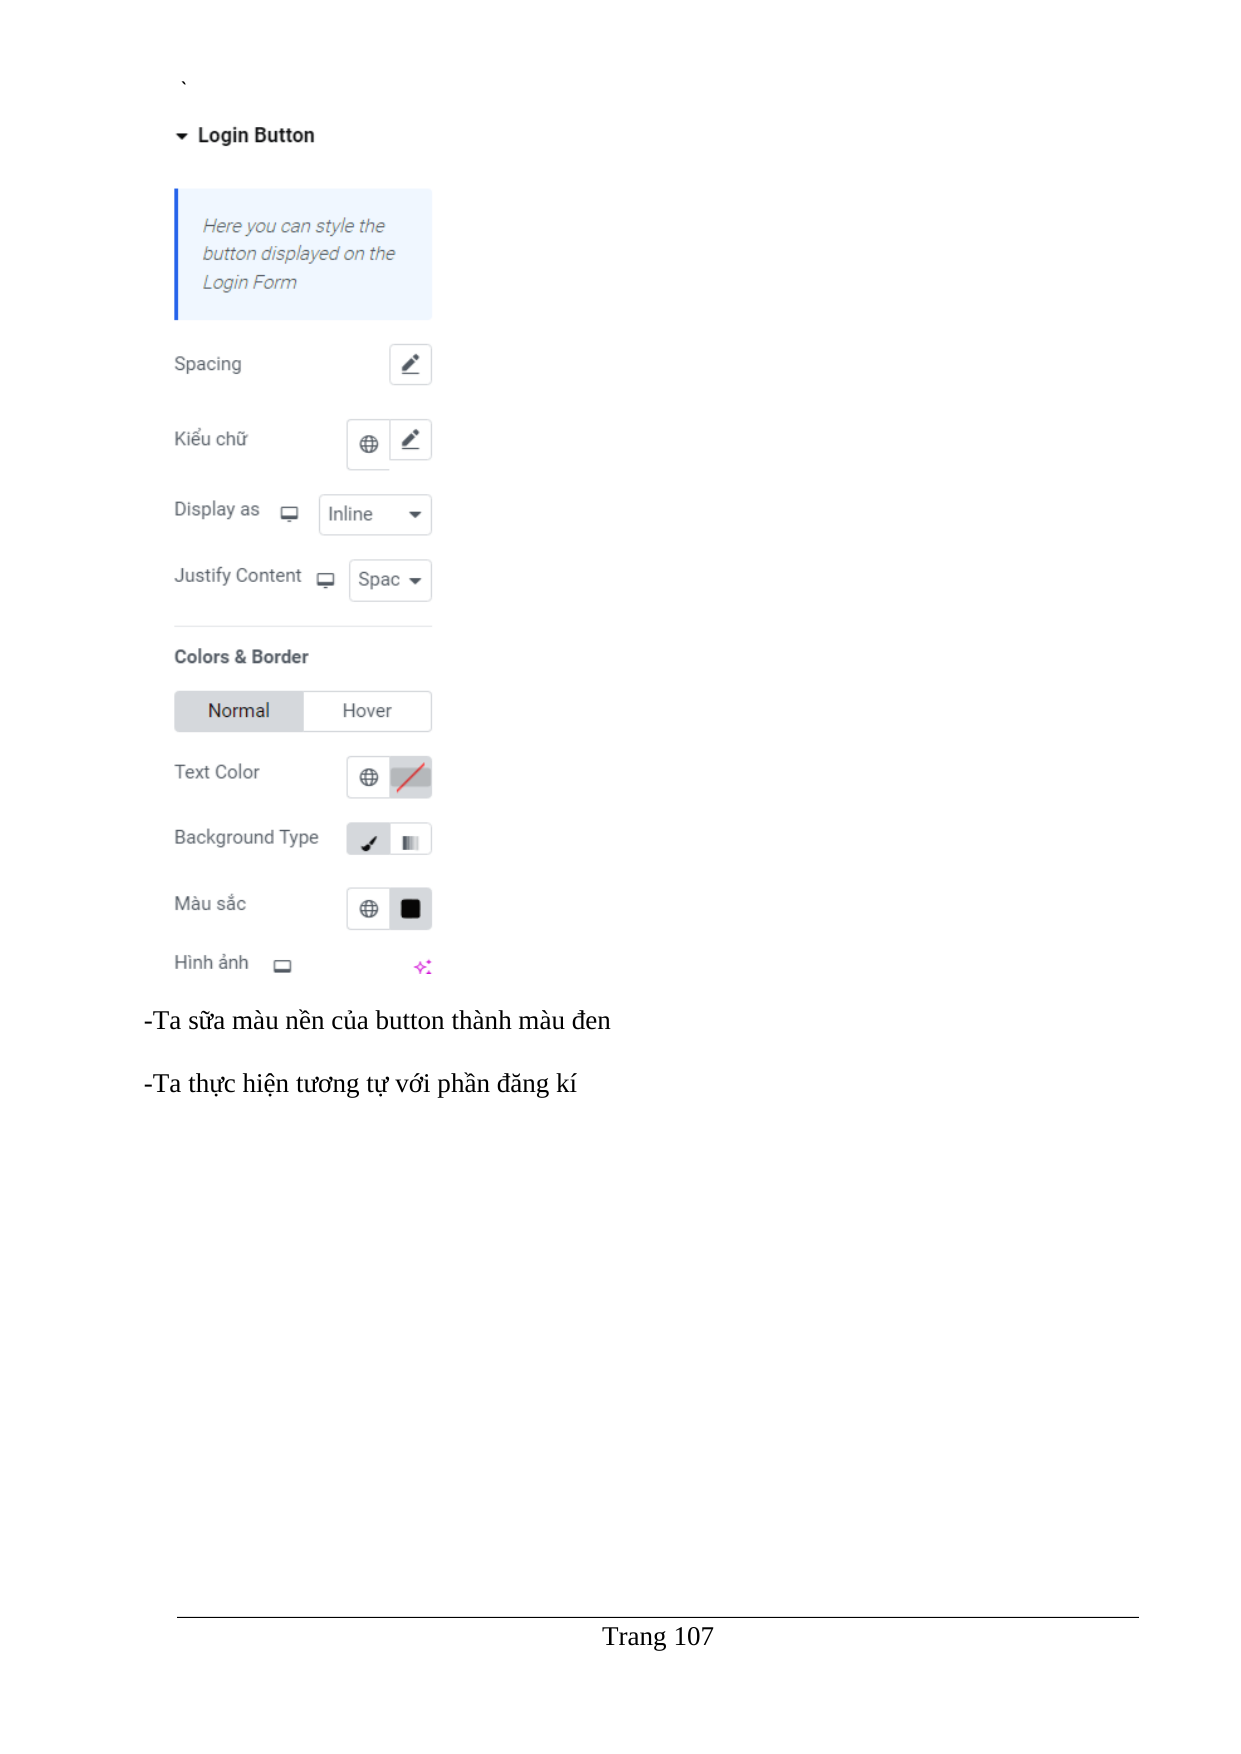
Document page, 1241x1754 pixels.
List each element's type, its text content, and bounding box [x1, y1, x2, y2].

text -Ta thực hiện tương tự với phần đăng kí [144, 1067, 1192, 1098]
picture [143, 102, 445, 974]
text -Ta sữa màu nền của button thành màu đen [144, 1004, 1192, 1036]
